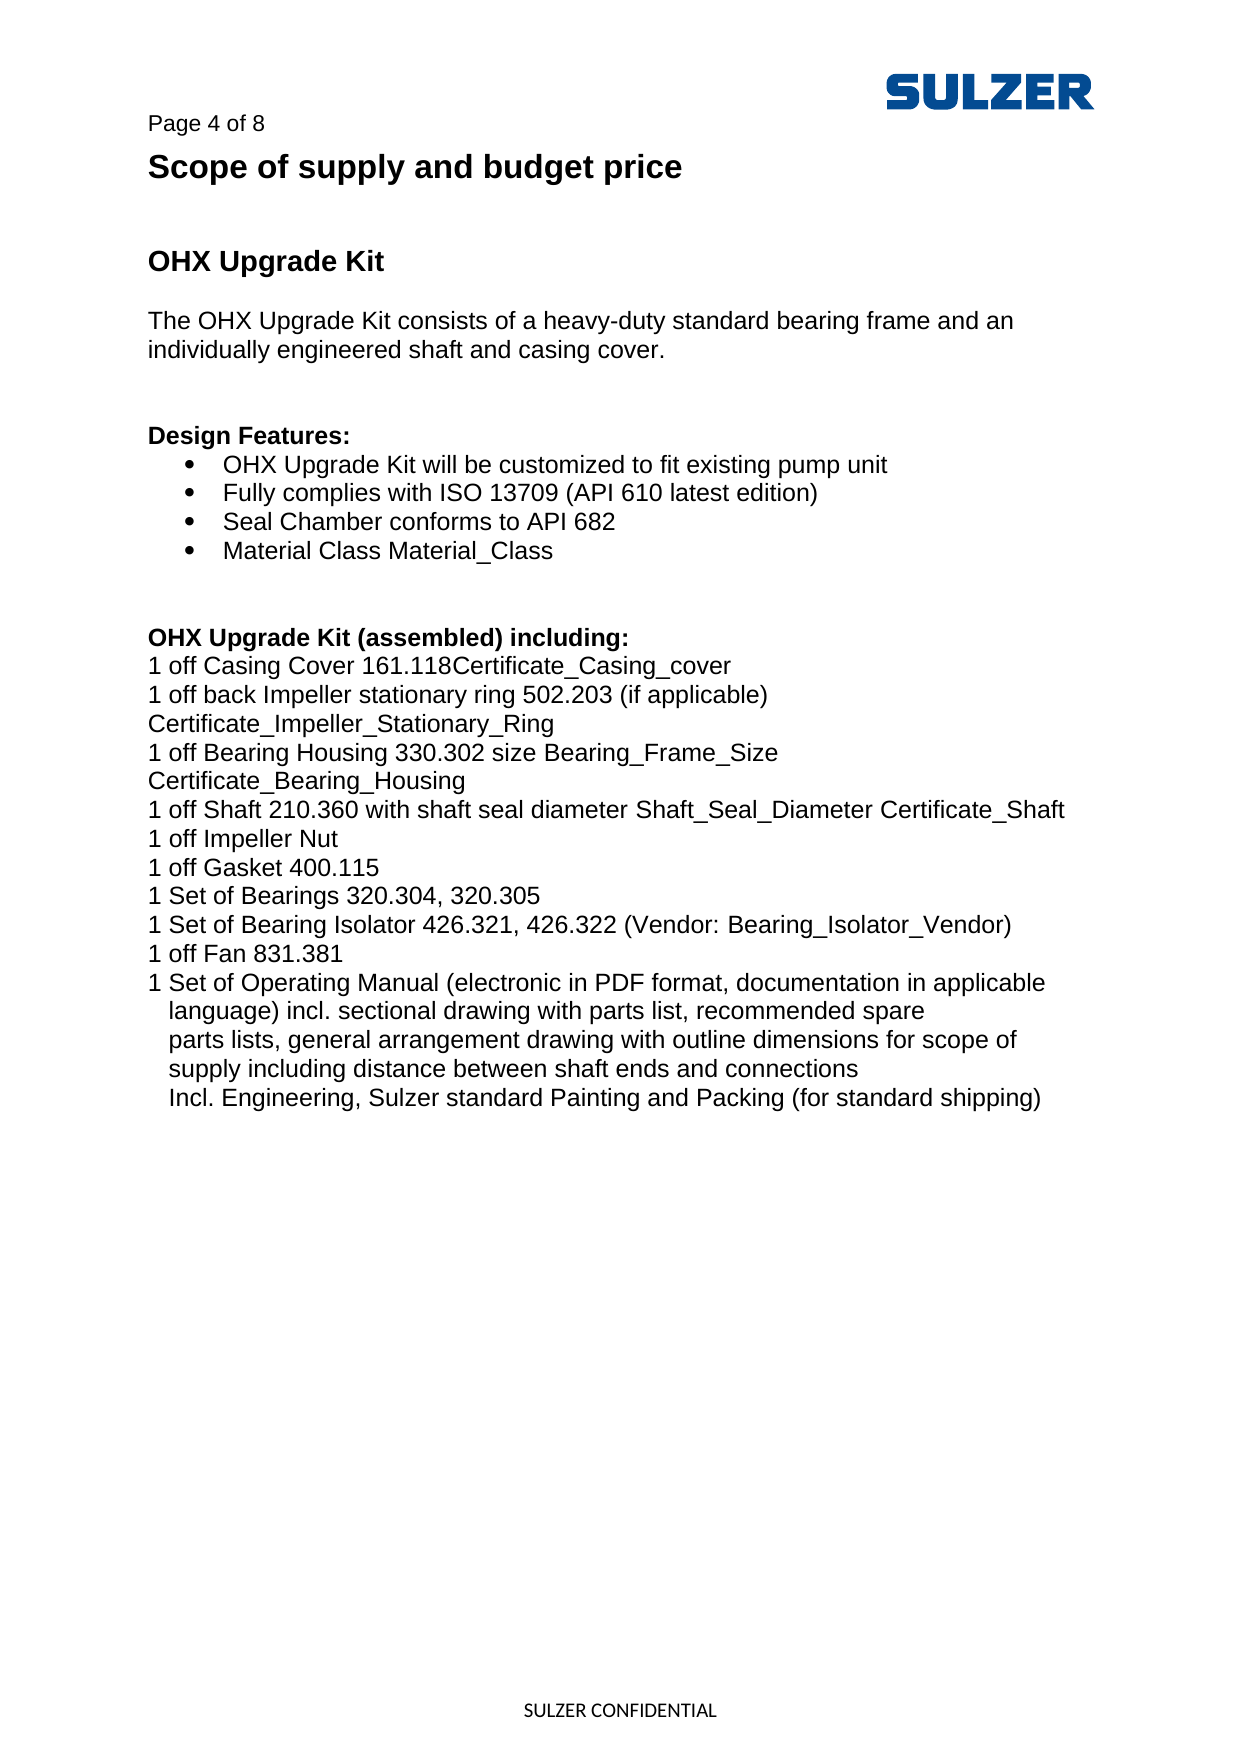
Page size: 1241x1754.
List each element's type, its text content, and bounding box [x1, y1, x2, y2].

text 1 off Impeller Nut [148, 824, 1093, 852]
text 1 off Casing Cover 161.118Certificate_Casing_cover [148, 651, 1093, 680]
list Material Class Material_Class [185, 536, 1093, 565]
text 1 Set of Operating Manual (electronic in PDF format, documentation in applicable [148, 967, 1093, 996]
list Seal Chamber conforms to API 682 [185, 507, 1093, 536]
text Design Features: [148, 421, 1093, 449]
text 1 off Bearing Housing 330.302 size Bearing_Frame_Size Certificate_Bearing_Housing [148, 737, 1093, 795]
text language) incl. sectional drawing with parts list, recommended spare [148, 996, 1093, 1025]
text 1 off Fan 831.381 [148, 939, 1093, 967]
text supply including distance between shaft ends and connections [148, 1054, 1093, 1082]
text OHX Upgrade Kit (assembled) including: [148, 622, 1093, 651]
list Fully complies with ISO 13709 (API 610 latest edition) [185, 478, 1093, 507]
text 1 off back Impeller stationary ring 502.203 (if applicable) Certificate_Impeller_Stationary_Ring [148, 680, 1093, 737]
text The OHX Upgrade Kit consists of a heavy-duty standard bearing frame and an individually engineered shaft and casing cover. [148, 306, 1093, 363]
text Scope of supply and budget price [148, 148, 1093, 186]
text 1 off Shaft 210.360 with shaft seal diameter Shaft_Seal_Diameter Certificate_Shaft [148, 795, 1093, 824]
text OHX Upgrade Kit [148, 243, 1093, 277]
text parts lists, general arrangement drawing with outline dimensions for scope of [148, 1025, 1093, 1054]
text Incl. Engineering, Sulzer standard Painting and Packing (for standard shipping) [148, 1082, 1093, 1111]
list OHX Upgrade Kit will be customized to fit existing pump unit [185, 449, 1093, 478]
text 1 Set of Bearing Isolator 426.321, 426.322 (Vendor: Bearing_Isolator_Vendor) [148, 910, 1093, 939]
text 1 off Gasket 400.115 [148, 852, 1093, 881]
text 1 Set of Bearings 320.304, 320.305 [148, 881, 1093, 910]
